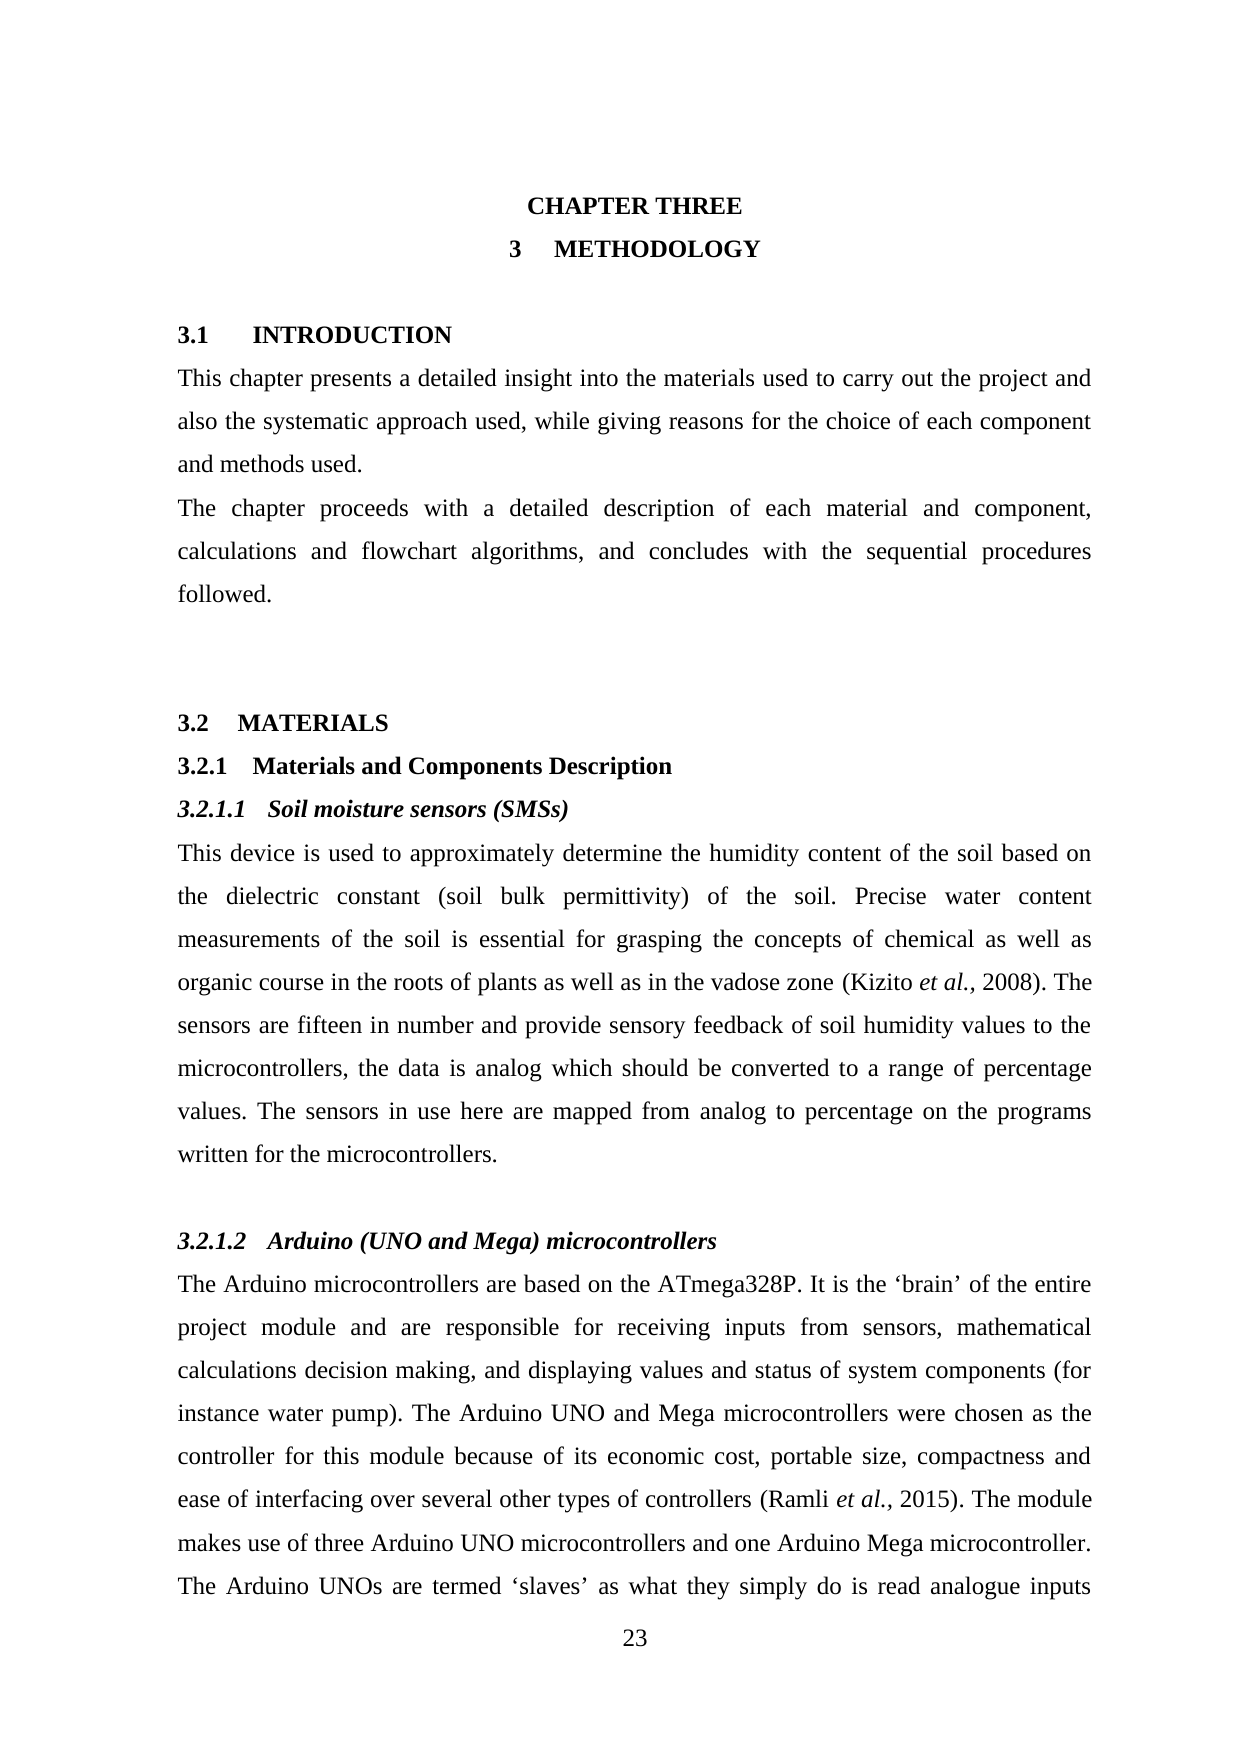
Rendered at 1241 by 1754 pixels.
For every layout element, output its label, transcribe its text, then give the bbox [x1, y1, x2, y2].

subtitle CHAPTER THREE [177, 191, 1092, 219]
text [177, 1269, 1092, 1599]
text This device is used to approximately determine the humidity content of the soil based on the dielectric constant (soil bulk permittivity) of the soil. Precise water content measurements of the soil is essential for grasping the concepts of chemical as well as organic course in the roots of plants as well as in the vadose zone (Kizito et al., 2008). The sensors are fifteen in number and provide sensory feedback of soil humidity values to the microcontrollers, the data is analog which should be converted to a range of percentage values. The sensors in use here are mapped from analog to percentage on the programs written for the microcontrollers. [177, 838, 1092, 1168]
subtitle Arduino (UNO and Mega) microcontrollers [177, 1226, 1092, 1254]
subtitle METHODOLOGY [177, 234, 1092, 263]
text This chapter presents a detailed insight into the materials used to carry out the project and also the systematic approach used, while giving reasons for the choice of each component and methods used. [177, 363, 1092, 478]
subtitle MATERIALS [177, 708, 1092, 737]
text The chapter proceeds with a detailed description of each material and component, calculations and flowchart algorithms, and concludes with the sequential procedures followed. [177, 493, 1092, 608]
subtitle Materials and Components Description [177, 751, 1092, 780]
subtitle Soil moisture sensors (SMSs) [177, 794, 1092, 823]
subtitle INTRODUCTION [177, 320, 1092, 349]
